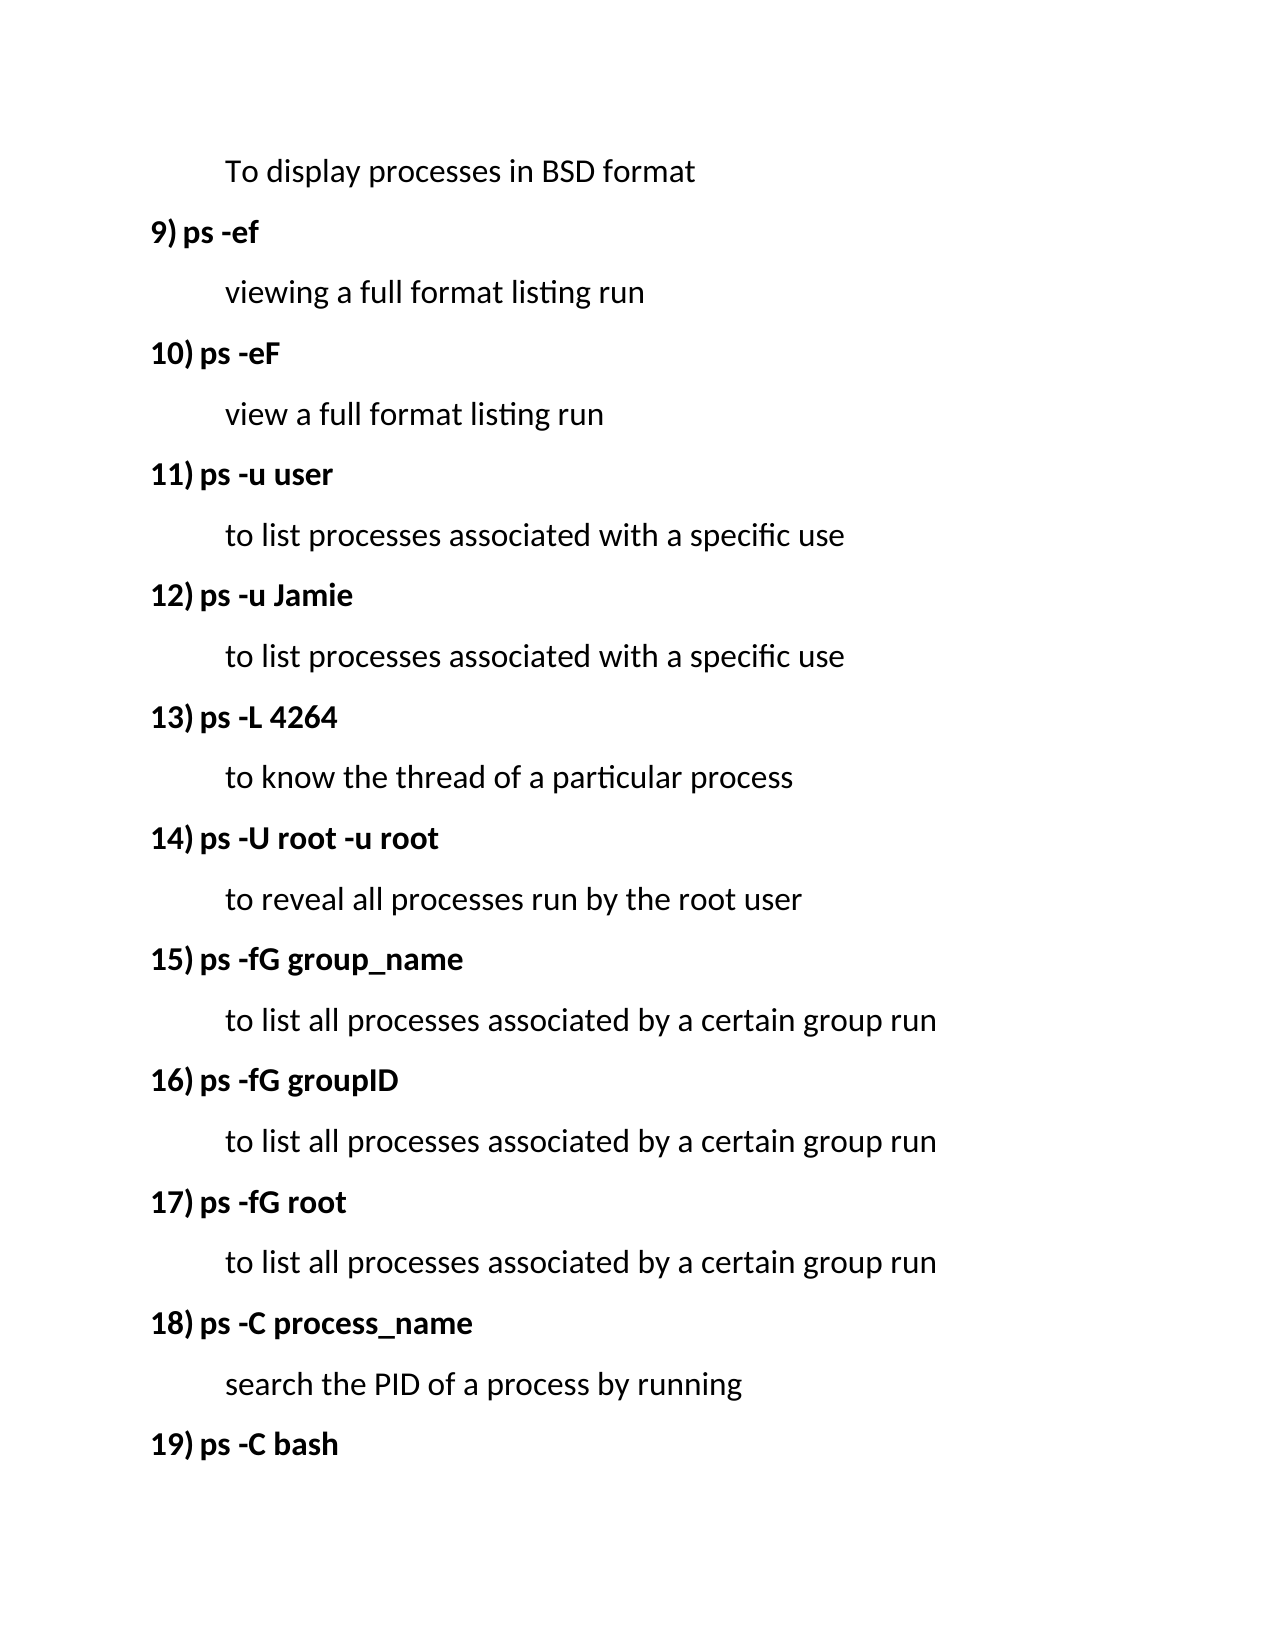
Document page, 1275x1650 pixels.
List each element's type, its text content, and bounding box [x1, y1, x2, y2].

text 9) ps -ef [150, 211, 1125, 251]
text view a full format listing run [150, 392, 1125, 433]
text 18) ps -C process_name [150, 1302, 1125, 1343]
text 12) ps -u Jamie [150, 574, 1125, 615]
text viewing a full format listing run [150, 271, 1125, 312]
text to know the thread of a particular process [150, 756, 1125, 797]
text to reveal all processes run by the root user [150, 877, 1125, 918]
text 15) ps -fG group_name [150, 938, 1125, 979]
text 10) ps -eF [150, 332, 1125, 373]
text search the PID of a process by running [150, 1362, 1125, 1403]
text to list all processes associated by a certain group run [150, 1241, 1125, 1282]
text 13) ps -L 4264 [150, 696, 1125, 736]
text to list processes associated with a specific use [150, 635, 1125, 676]
text 14) ps -U root -u root [150, 817, 1125, 858]
text 19) ps -C bash [150, 1423, 1125, 1464]
text 17) ps -fG root [150, 1181, 1125, 1221]
text 16) ps -fG groupID [150, 1059, 1125, 1100]
text to list all processes associated by a certain group run [150, 1120, 1125, 1161]
text to list processes associated with a specific use [150, 514, 1125, 554]
text 11) ps -u user [150, 453, 1125, 494]
text to list all processes associated by a certain group run [150, 999, 1125, 1039]
text To display processes in BSD format [150, 150, 1125, 191]
